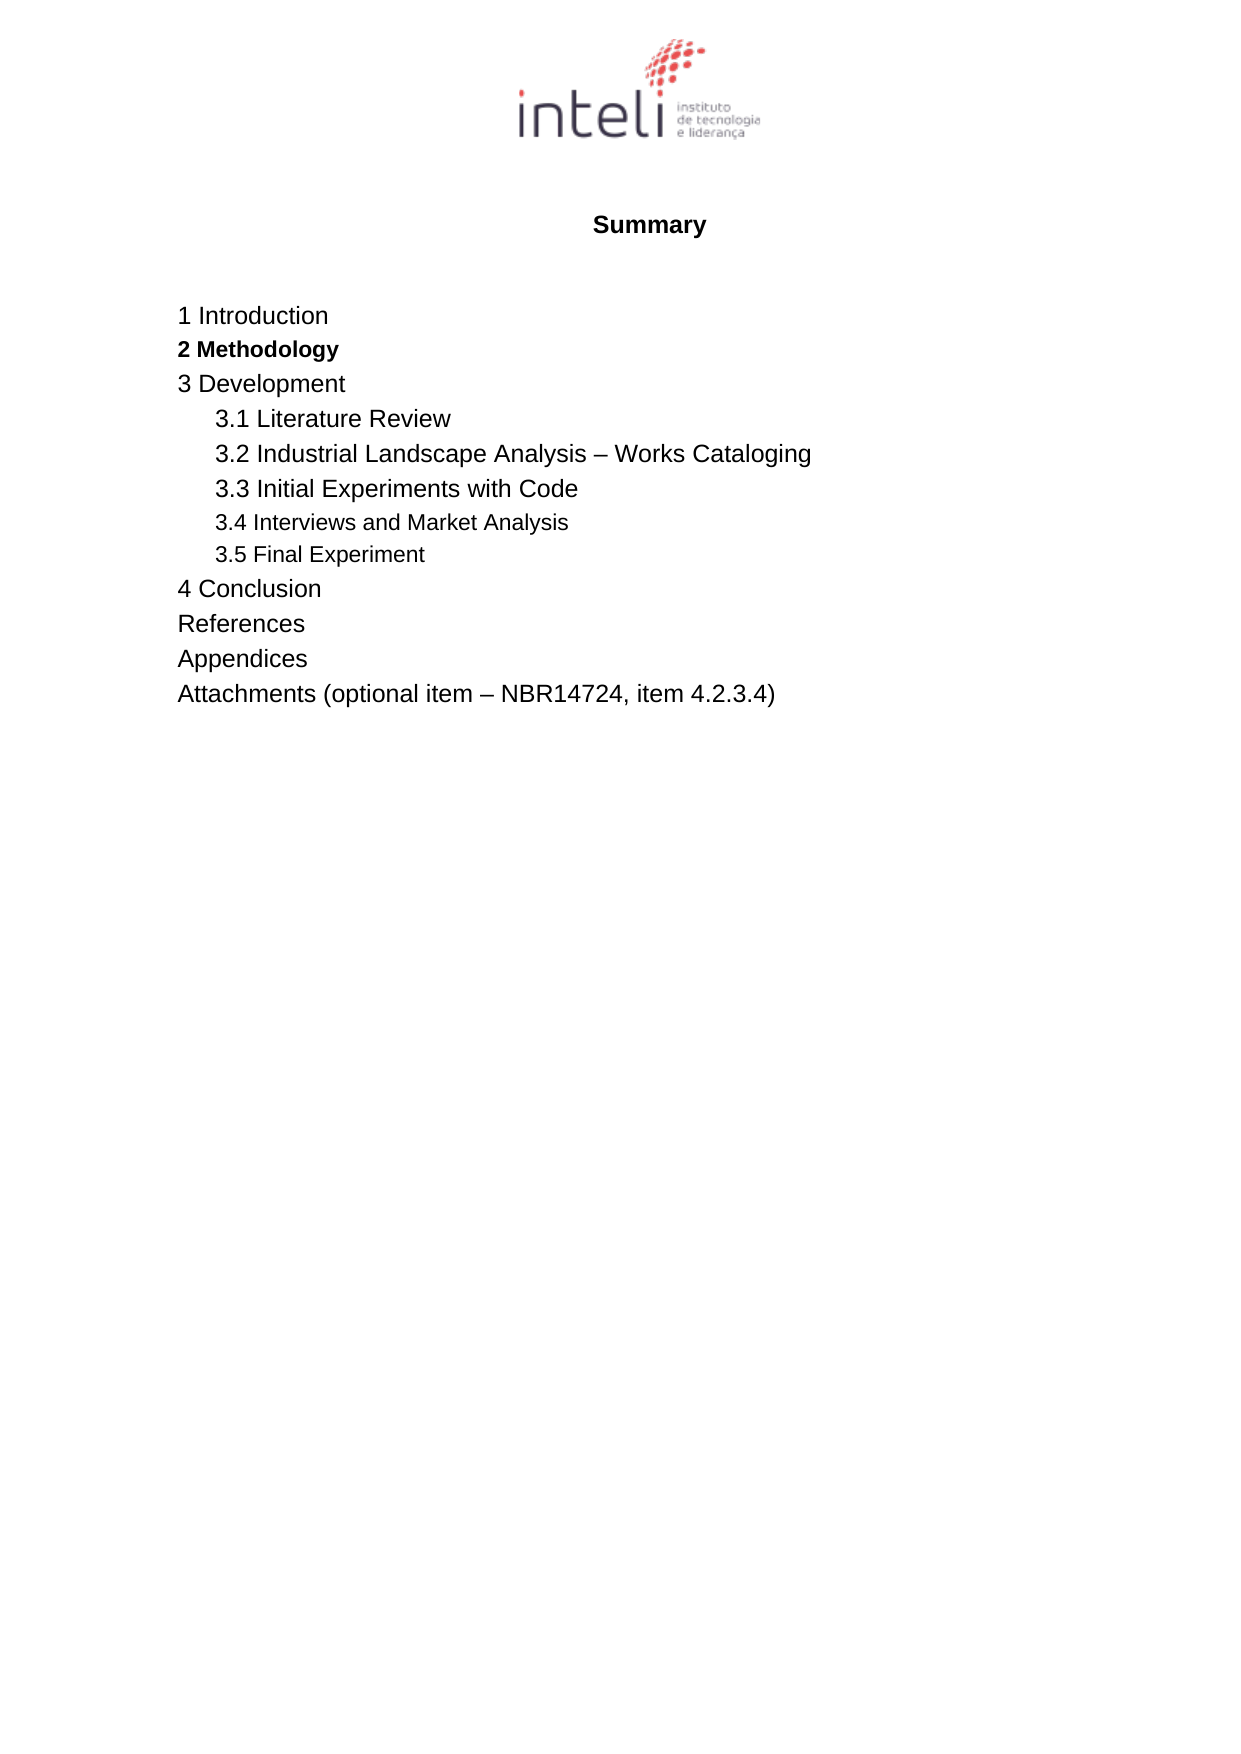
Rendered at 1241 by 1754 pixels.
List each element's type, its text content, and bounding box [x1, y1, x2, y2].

subtitle Summary [177, 210, 1122, 239]
picture [519, 39, 761, 140]
